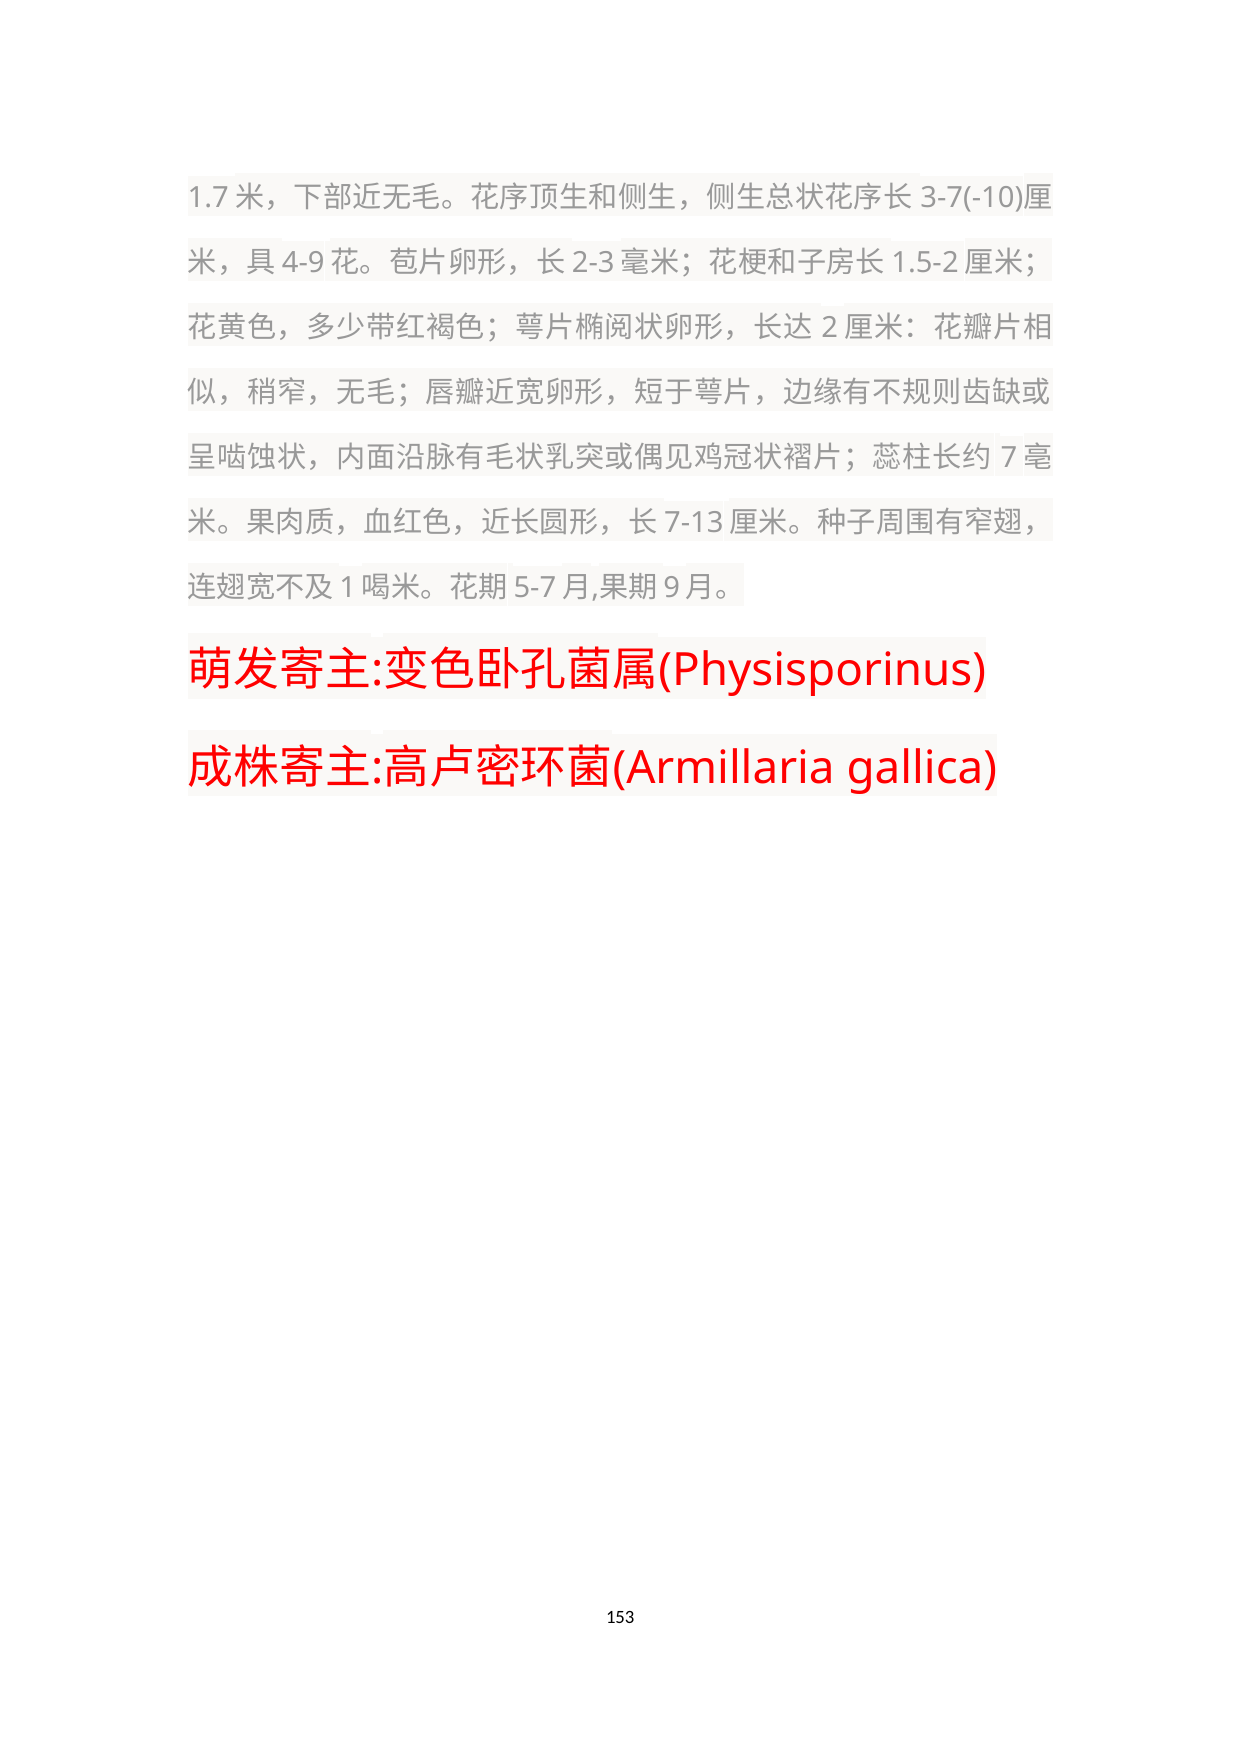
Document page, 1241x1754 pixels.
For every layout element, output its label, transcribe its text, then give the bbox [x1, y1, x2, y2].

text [187, 162, 1053, 617]
text 萌发寄主:变色卧孔菌属(Physisporinus) [187, 617, 1053, 714]
text 成株寄主:高卢密环菌(Armillaria gallica) [187, 714, 1053, 812]
